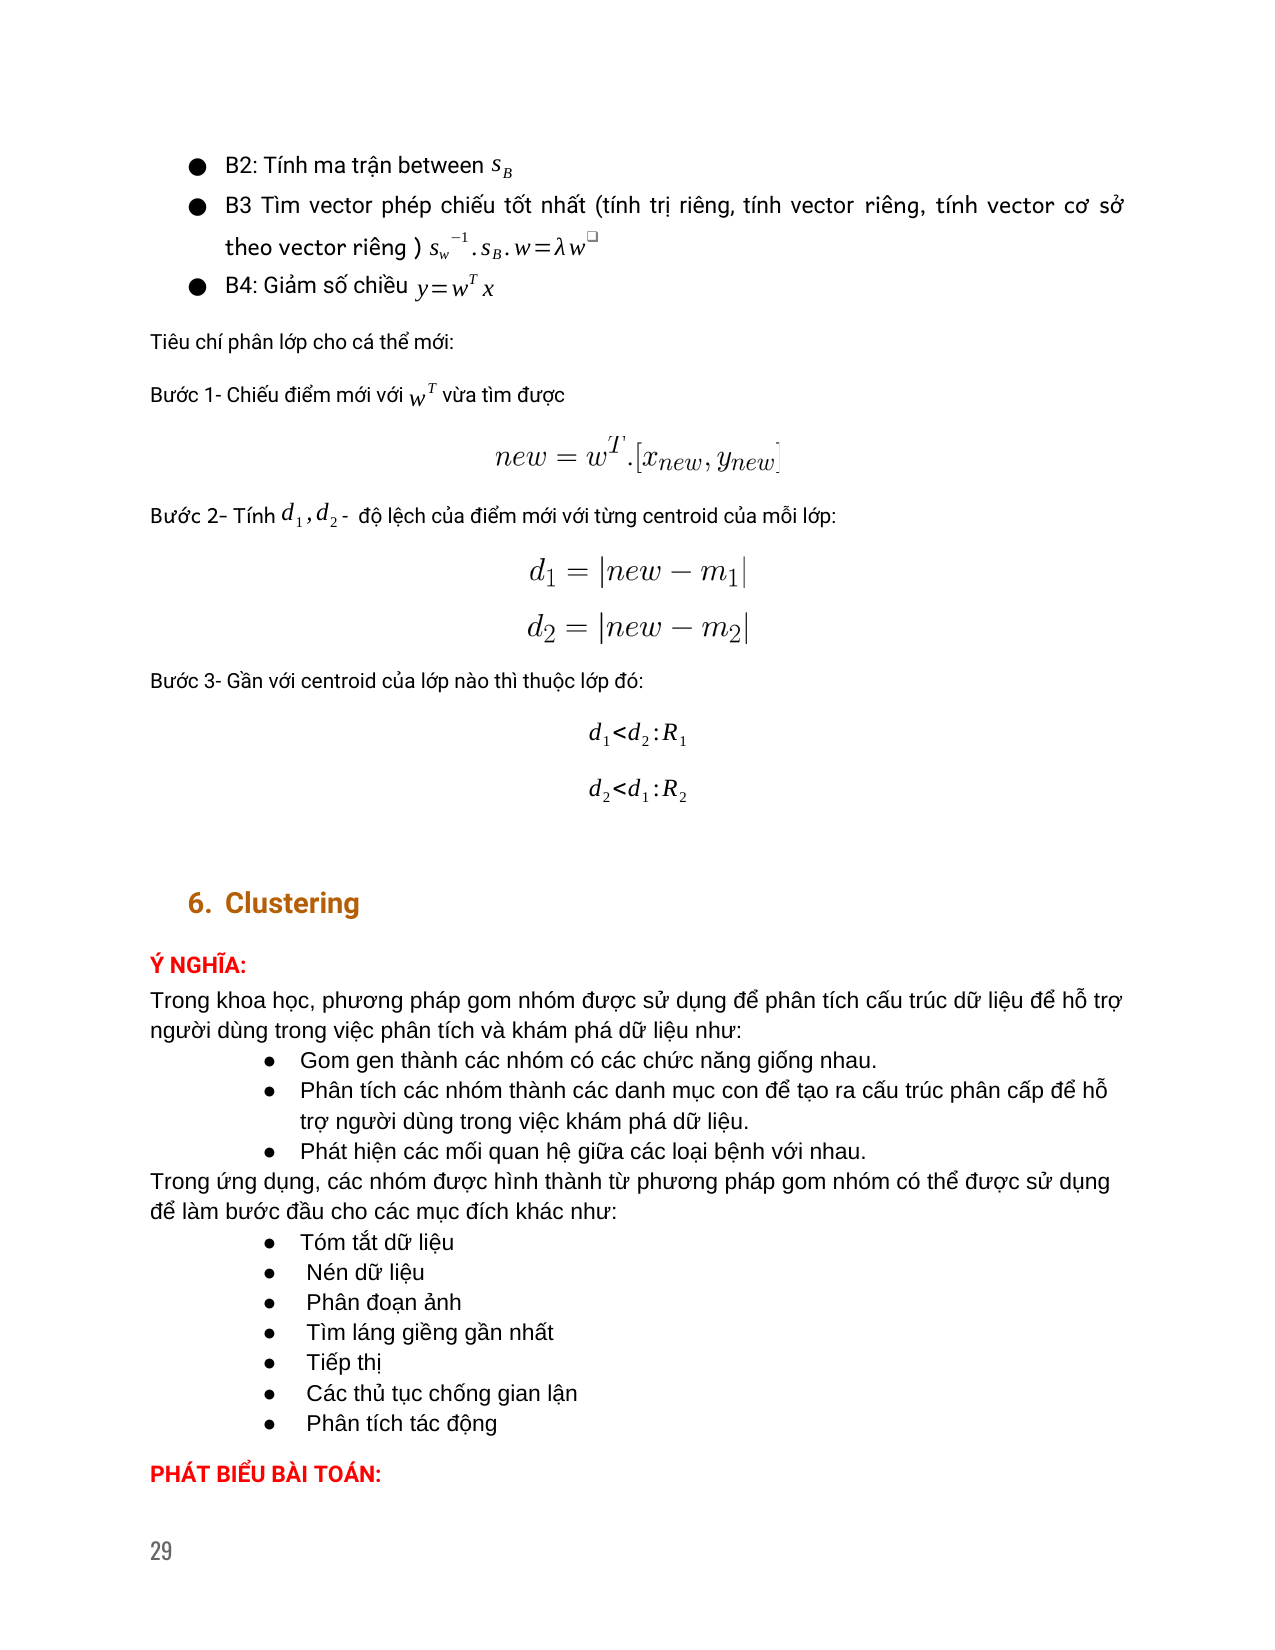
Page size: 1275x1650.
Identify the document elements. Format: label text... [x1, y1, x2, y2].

text PHÁT BIỂU BÀI TOÁN: [150, 1461, 1125, 1488]
list Nén dữ liệu [262, 1259, 1125, 1285]
list Phân tích tác động [262, 1410, 1125, 1436]
text Ý NGHĨA: [150, 952, 1125, 979]
list B3 Tìm vector phép chiếu tốt nhất (tính trị riêng, tính vector riêng, tính vector cơ sở theo vector riêng ) [187, 185, 1125, 265]
list Gom gen thành các nhóm có các chức năng giống nhau. [262, 1047, 1125, 1074]
list Các thủ tục chống gian lận [262, 1379, 1125, 1406]
text Bước 3- Gần với centroid của lớp nào thì thuộc lớp đó: [150, 669, 1125, 693]
text Trong khoa học, phương pháp gom nhóm được sử dụng để phân tích cấu trúc dữ liệu để hỗ trợ người dùng trong việc phân tích và khám phá dữ liệu như: [150, 987, 1125, 1043]
list B2: Tính ma trận between [187, 150, 1125, 181]
text Tiêu chí phân lớp cho cá thể mới: [150, 330, 1125, 355]
text Bước 2- Tính - độ lệch của điểm mới với từng centroid của mỗi lớp: [150, 498, 1125, 531]
text Trong ứng dụng, các nhóm được hình thành từ phương pháp gom nhóm có thể được sử dụng để làm bước đầu cho các mục đích khác như: [150, 1168, 1125, 1225]
list Phân tích các nhóm thành các danh mục con để tạo ra cấu trúc phân cấp để hỗ trợ người dùng trong việc khám phá dữ liệu. [262, 1077, 1125, 1134]
list Clustering [187, 887, 1125, 921]
list B4: Giảm số chiều [187, 270, 1125, 301]
list Tóm tắt dữ liệu [262, 1228, 1125, 1255]
list Tiếp thị [262, 1349, 1125, 1376]
text Bước 1- Chiếu điểm mới với vừa tìm được [150, 380, 1125, 411]
list Phát hiện các mối quan hệ giữa các loại bệnh với nhau. [262, 1138, 1125, 1164]
list Phân đoạn ảnh [262, 1289, 1125, 1315]
picture [528, 612, 747, 644]
list Tìm láng giềng gần nhất [262, 1319, 1125, 1346]
picture [530, 556, 745, 588]
picture [495, 436, 780, 473]
